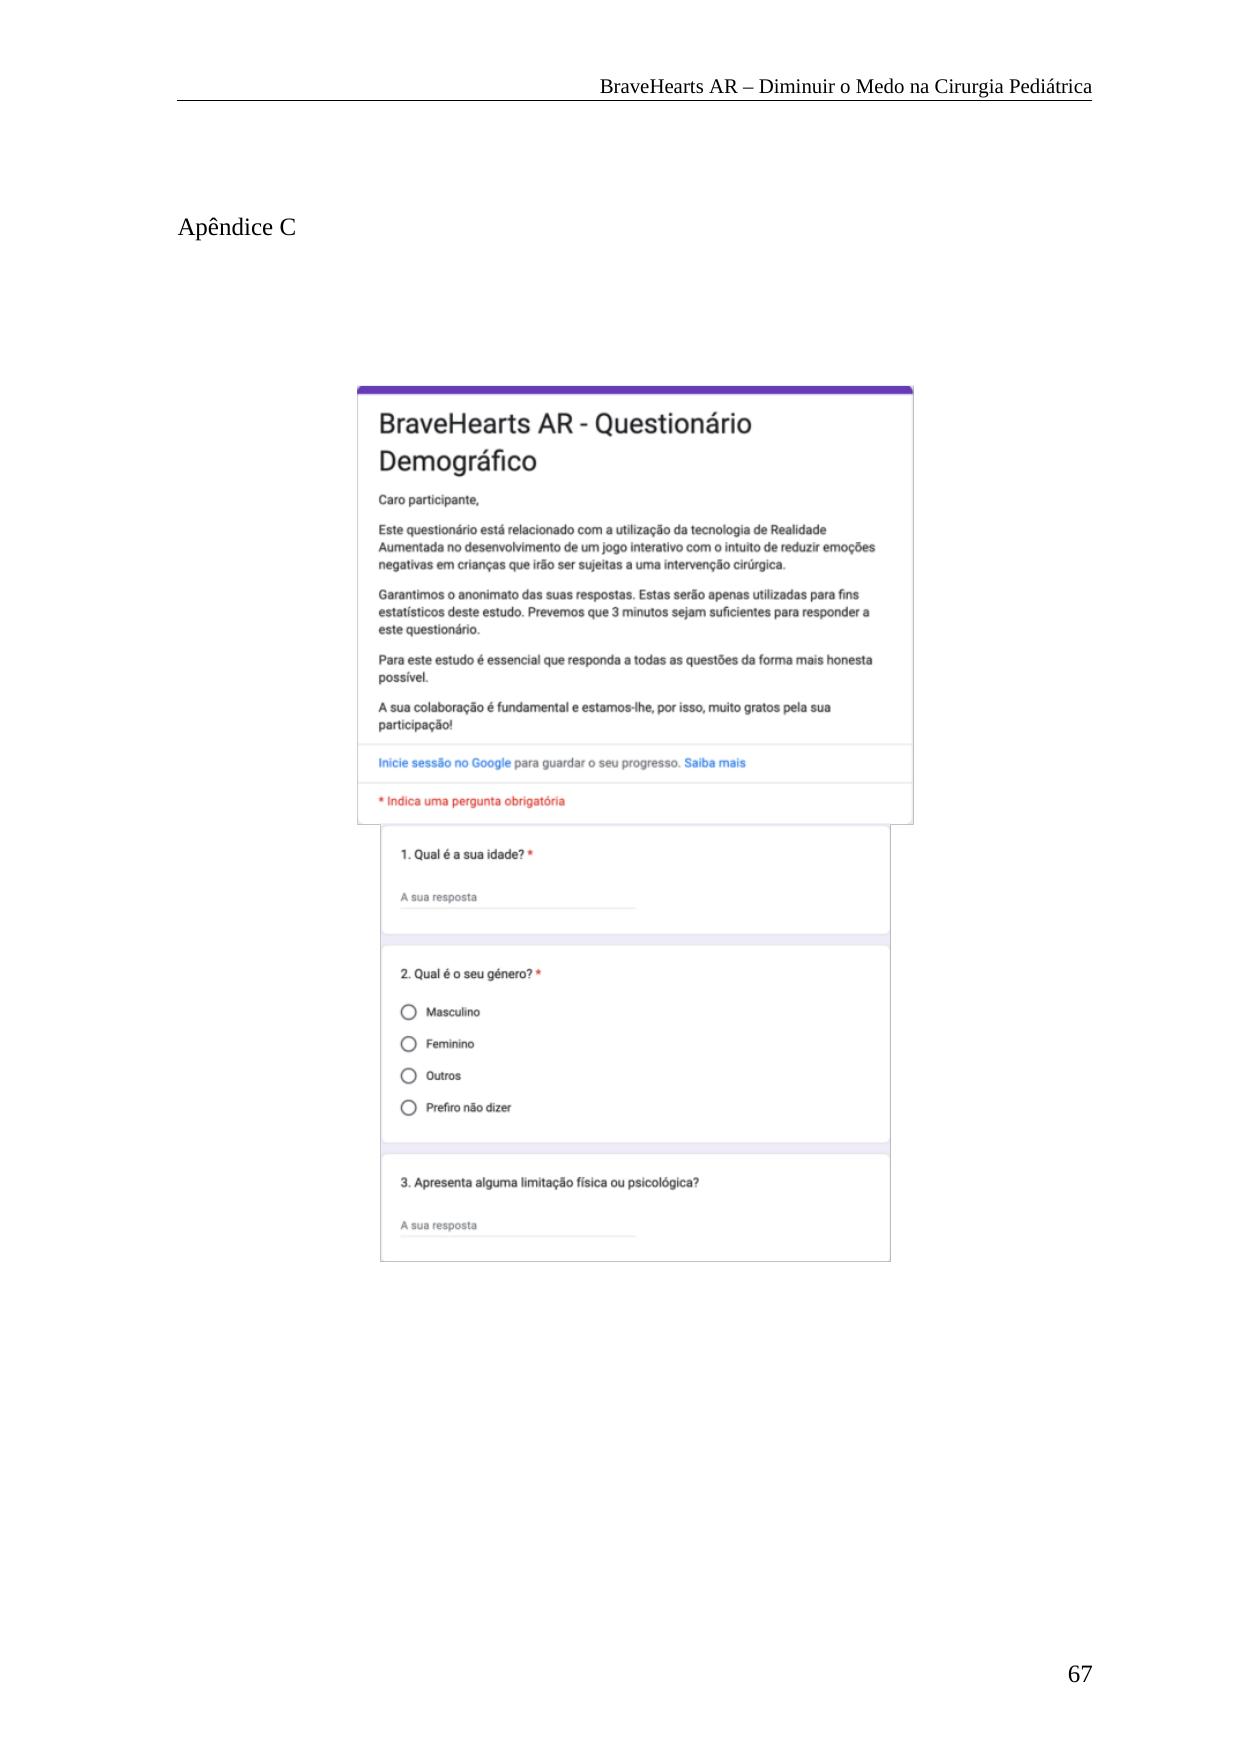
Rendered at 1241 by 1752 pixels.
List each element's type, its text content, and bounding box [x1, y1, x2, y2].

text Apêndice C [177, 212, 1092, 240]
